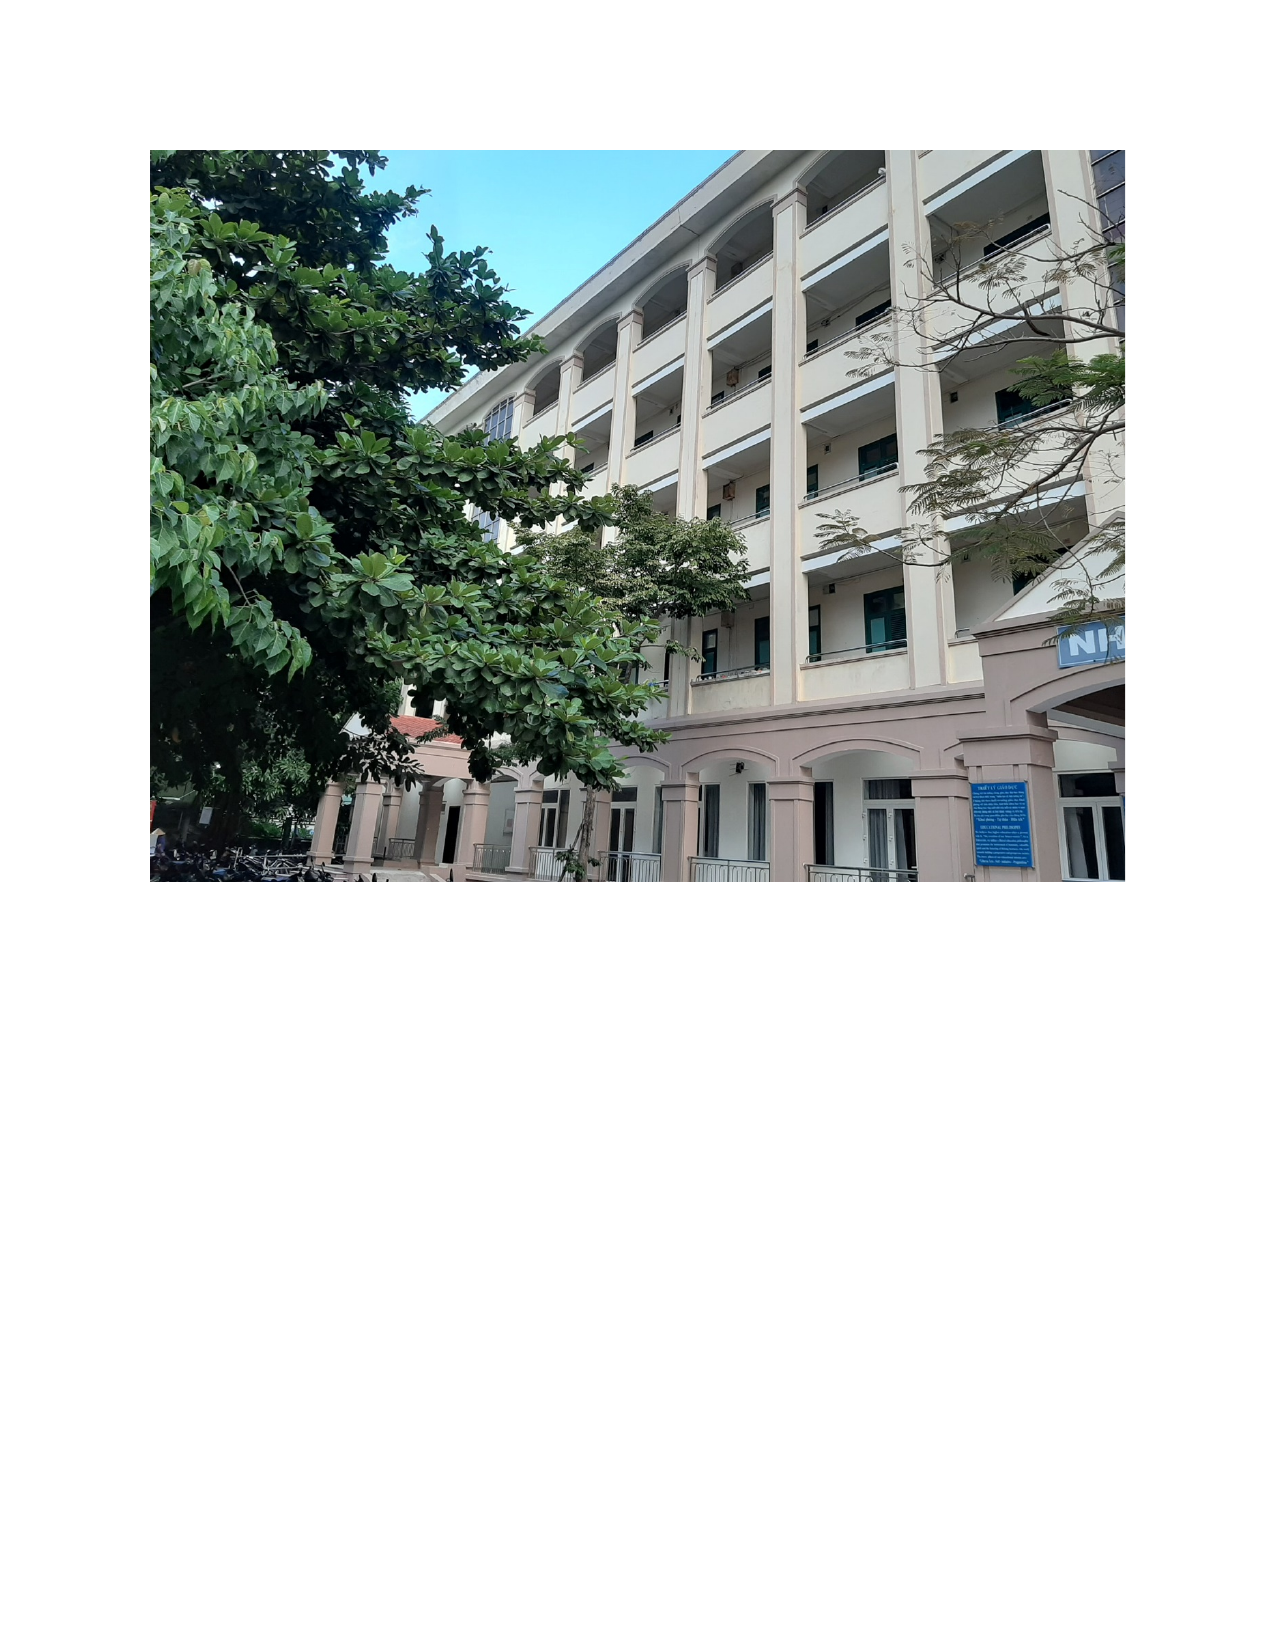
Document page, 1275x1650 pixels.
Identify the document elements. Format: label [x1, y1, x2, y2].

picture [150, 150, 1125, 882]
